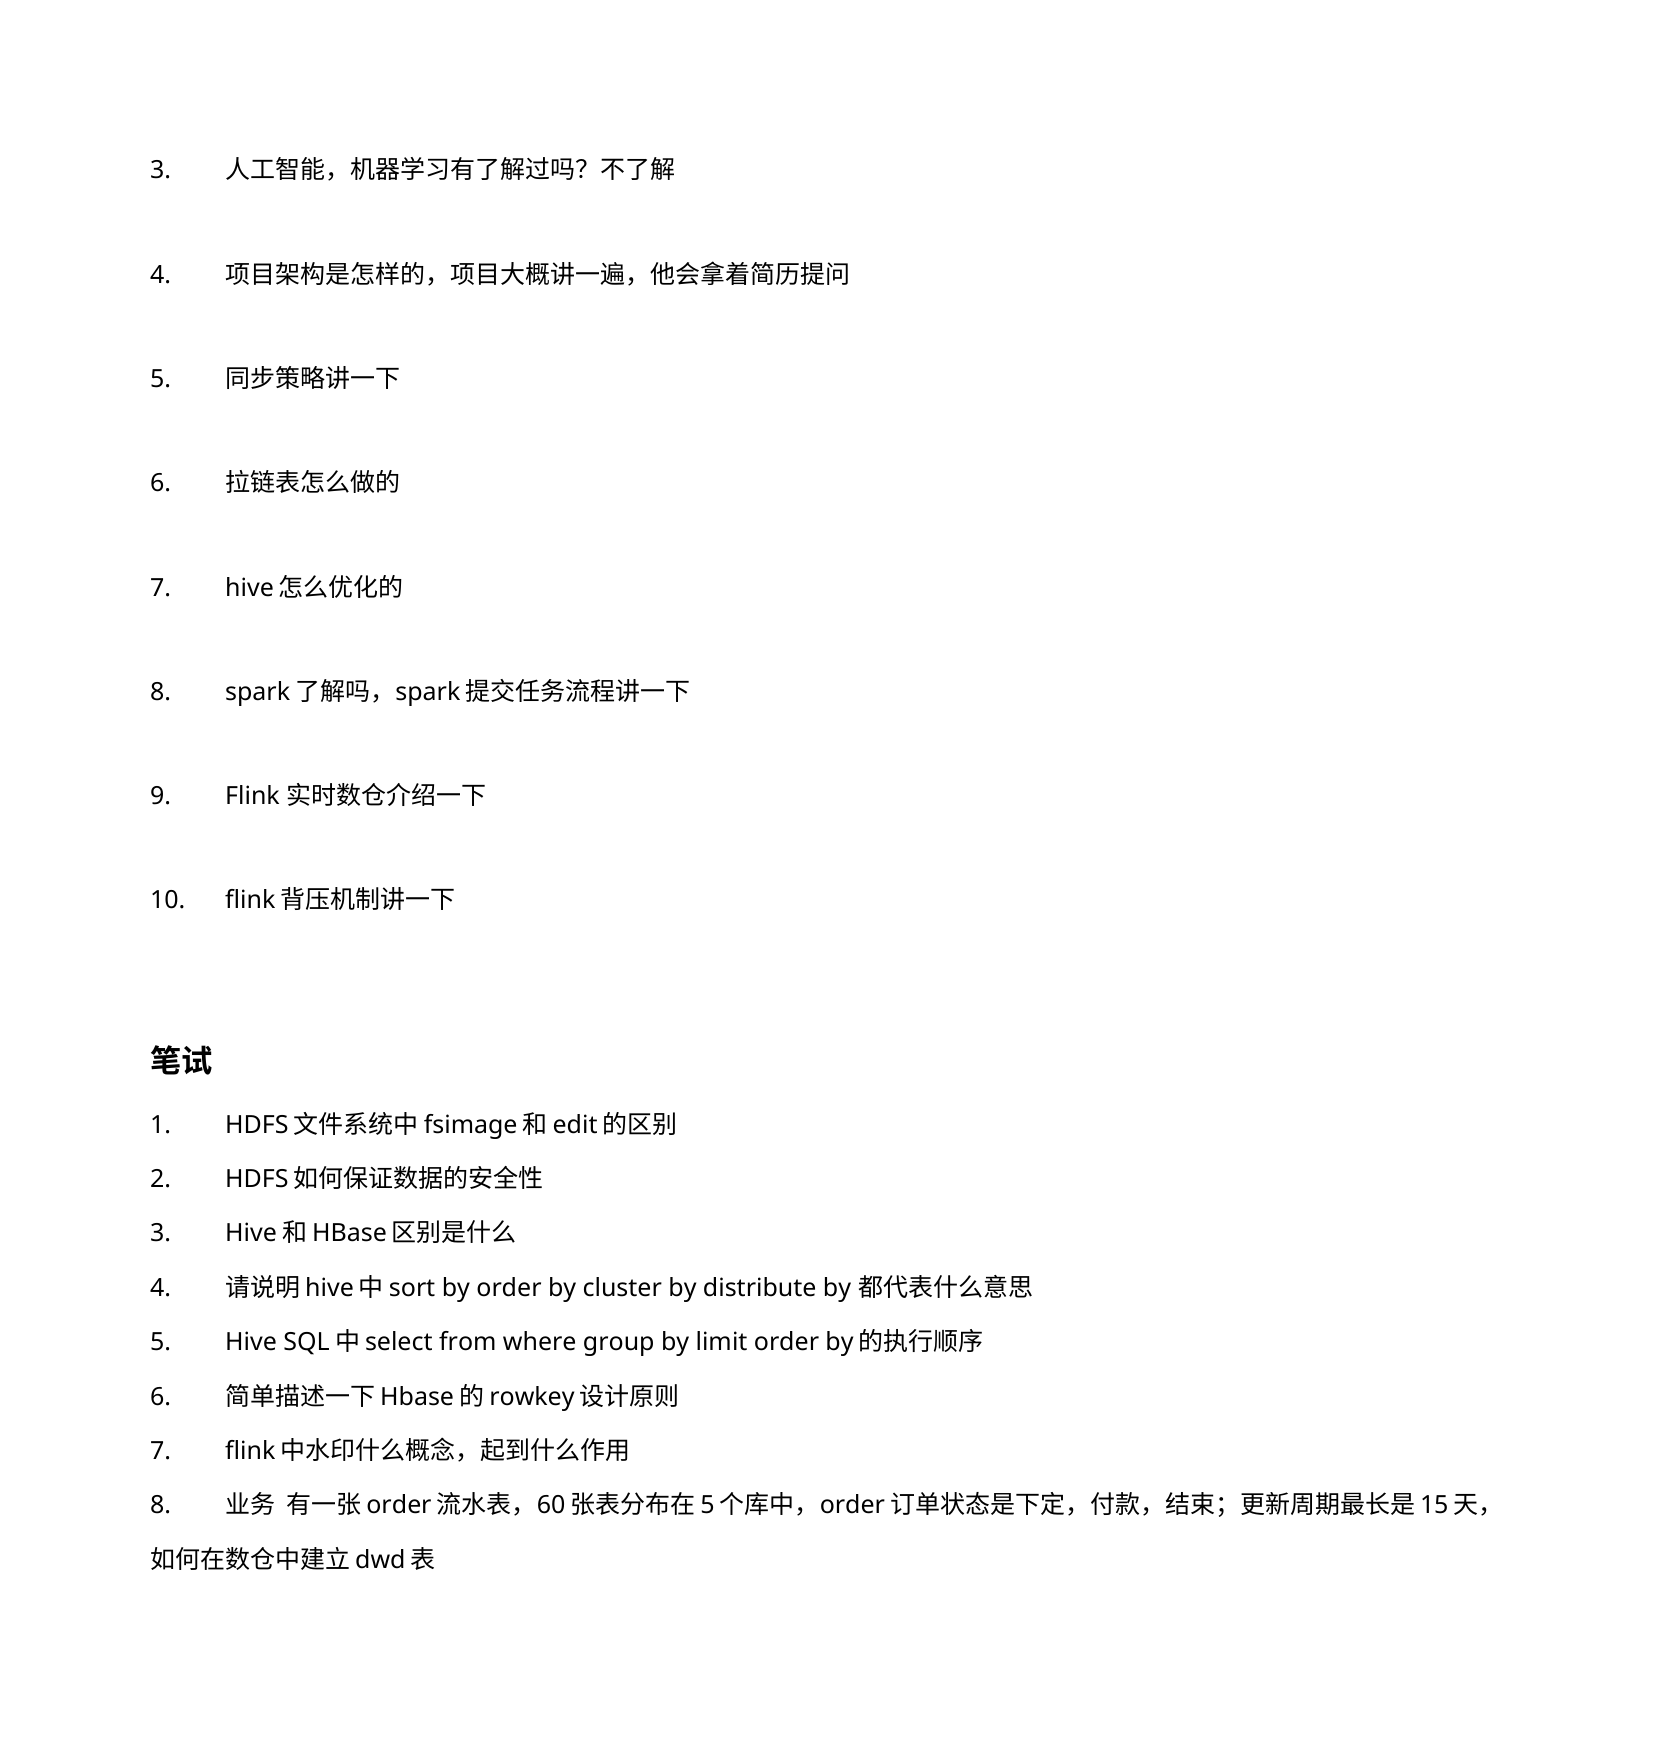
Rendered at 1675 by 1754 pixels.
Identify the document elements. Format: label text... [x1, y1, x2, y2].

list Hive和HBase区别是什么 [150, 1213, 1525, 1249]
list HDFS如何保证数据的安全性 [150, 1158, 1525, 1195]
list spark了解吗，spark提交任务流程讲一下 [150, 671, 1525, 759]
list flink中水印什么概念，起到什么作用 [150, 1430, 1525, 1467]
list 同步策略讲一下 [150, 358, 1525, 446]
list Hive SQL中select from where group by limit order by的执行顺序 [150, 1322, 1525, 1358]
list 简单描述一下Hbase的rowkey设计原则 [150, 1376, 1525, 1412]
list 业务 有一张order流水表，60张表分布在5个库中，order订单状态是下定，付款，结束；更新周期最长是15天，如何在数仓中建立dwd表 [150, 1485, 1525, 1575]
list 请说明hive中sort by order by cluster by distribute by 都代表什么意思 [150, 1267, 1525, 1303]
list flink背压机制讲一下 [150, 880, 1525, 916]
subtitle 笔试 [150, 1036, 1525, 1082]
list Flink 实时数仓介绍一下 [150, 776, 1525, 863]
list 人工智能，机器学习有了解过吗？不了解 [150, 150, 1525, 237]
list 拉链表怎么做的 [150, 463, 1525, 550]
list HDFS文件系统中fsimage和edit的区别 [150, 1104, 1525, 1140]
list hive怎么优化的 [150, 567, 1525, 654]
list 项目架构是怎样的，项目大概讲一遍，他会拿着简历提问 [150, 254, 1525, 342]
